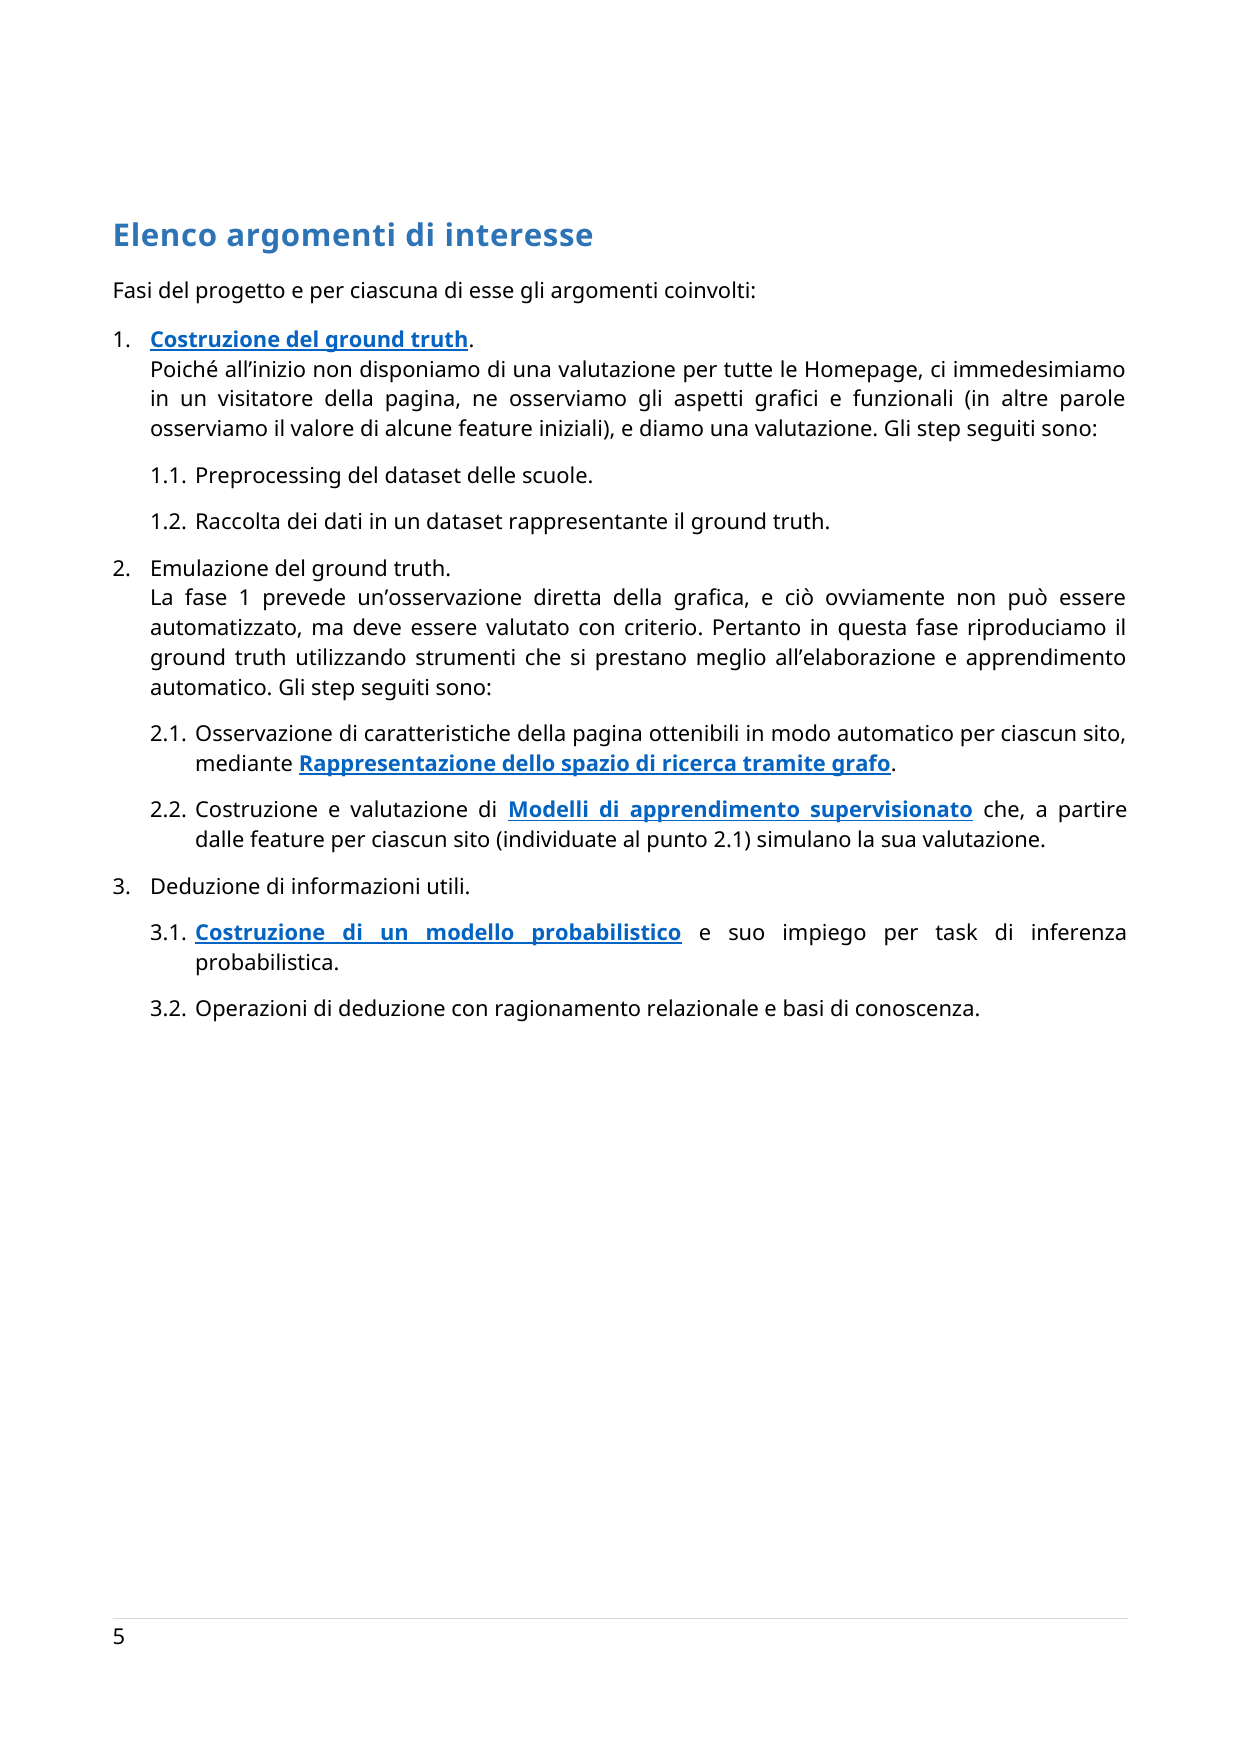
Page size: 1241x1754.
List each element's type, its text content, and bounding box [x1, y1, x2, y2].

list Costruzione e valutazione di Modelli di apprendimento supervisionato che, a partire dalle feature per ciascun sito (individuate al punto 2.1) simulano la sua valutazione. [150, 794, 1128, 854]
list Osservazione di caratteristiche della pagina ottenibili in modo automatico per ciascun sito, mediante Rappresentazione dello spazio di ricerca tramite grafo. [150, 718, 1128, 778]
list Costruzione di un modello probabilistico e suo impiego per task di inferenza probabilistica. [150, 917, 1128, 977]
list Costruzione del ground truth. Poiché all’inizio non disponiamo di una valutazione per tutte le Homepage, ci immedesimiamo in un visitatore della pagina, ne osserviamo gli aspetti grafici e funzionali (in altre parole osserviamo il valore di alcune feature iniziali), e diamo una valutazione. Gli step seguiti sono: [112, 324, 1128, 443]
list Deduzione di informazioni utili. [112, 871, 1128, 901]
list Emulazione del ground truth. La fase 1 prevede un’osservazione diretta della grafica, e ciò ovviamente non può essere automatizzato, ma deve essere valutato con criterio. Pertanto in questa fase riproduciamo il ground truth utilizzando strumenti che si prestano meglio all’elaborazione e apprendimento automatico. Gli step seguiti sono: [112, 553, 1128, 702]
list Preprocessing del dataset delle scuole. [150, 460, 1128, 489]
subtitle Elenco argomenti di interesse [112, 212, 1128, 255]
text Fasi del progetto e per ciascuna di esse gli argomenti coinvolti: [112, 275, 1128, 305]
list Operazioni di deduzione con ragionamento relazionale e basi di conoscenza. [150, 993, 1128, 1023]
list Raccolta dei dati in un dataset rappresentante il ground truth. [150, 506, 1128, 536]
